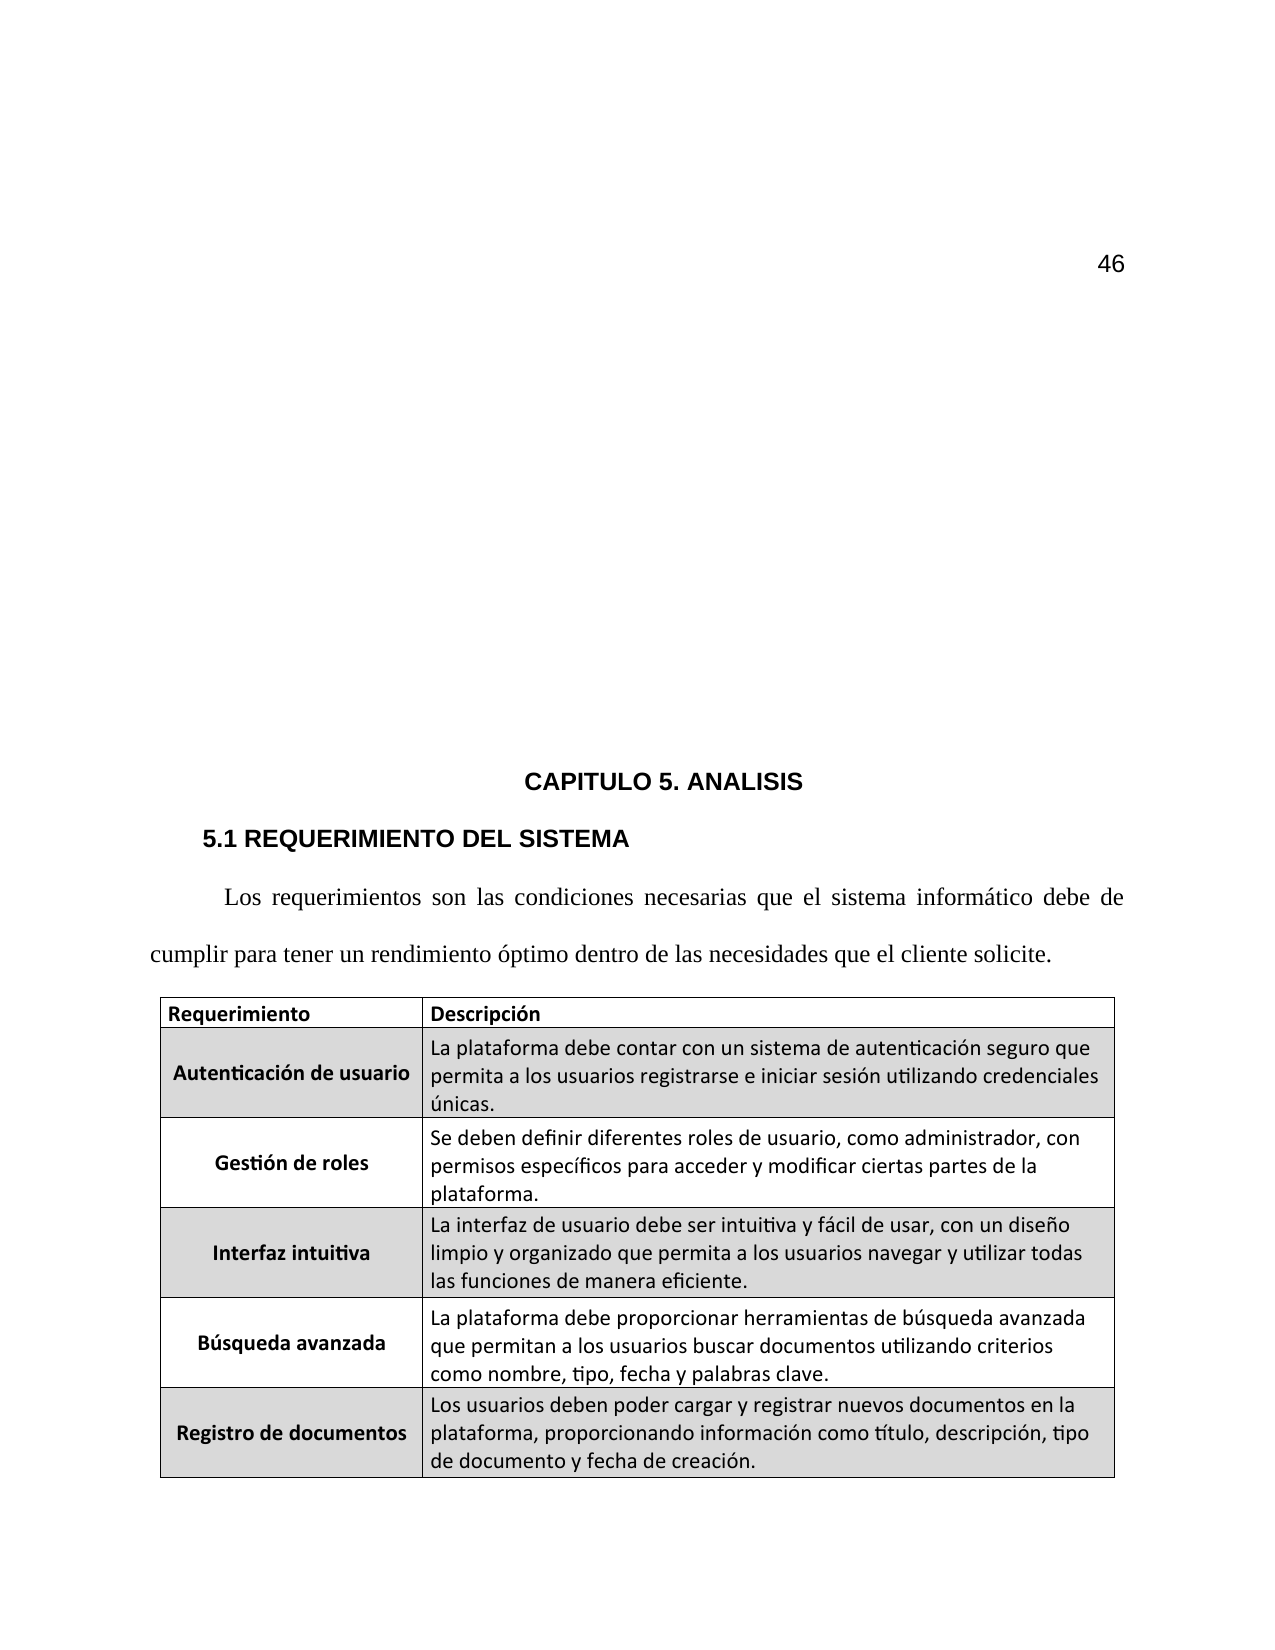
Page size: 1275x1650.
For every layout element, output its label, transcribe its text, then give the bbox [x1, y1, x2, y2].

table_cell Gestión de roles [161, 1118, 422, 1207]
table_cell La plataforma debe contar con un sistema de autenticación seguro que permita a los usuarios registrarse e iniciar sesión utilizando credenciales únicas. [423, 1028, 1114, 1117]
table_cell Se deben definir diferentes roles de usuario, como administrador, con permisos específicos para acceder y modificar ciertas partes de la plataforma. [423, 1118, 1114, 1207]
table_header Descripción [423, 998, 1114, 1027]
table_cell La interfaz de usuario debe ser intuitiva y fácil de usar, con un diseño limpio y organizado que permita a los usuarios navegar y utilizar todas las funciones de manera eficiente. [423, 1208, 1114, 1297]
table_cell Registro de documentos [161, 1388, 422, 1477]
subtitle 5.1 REQUERIMIENTO DEL SISTEMA [202, 824, 1125, 853]
table_cell Interfaz intuitiva [161, 1208, 422, 1297]
table_cell Los usuarios deben poder cargar y registrar nuevos documentos en la plataforma, proporcionando información como título, descripción, tipo de documento y fecha de creación. [423, 1388, 1114, 1477]
table_cell Autenticación de usuario [161, 1028, 422, 1117]
text Los requerimientos son las condiciones necesarias que el sistema informático debe de cumplir para tener un rendimiento óptimo dentro de las necesidades que el cliente solicite. [150, 882, 1125, 968]
table_header Requerimiento [161, 998, 422, 1027]
subtitle CAPITULO 5. ANALISIS [202, 767, 1125, 796]
table_cell Búsqueda avanzada [161, 1298, 422, 1387]
table_cell La plataforma debe proporcionar herramientas de búsqueda avanzada que permitan a los usuarios buscar documentos utilizando criterios como nombre, tipo, fecha y palabras clave. [423, 1298, 1114, 1387]
